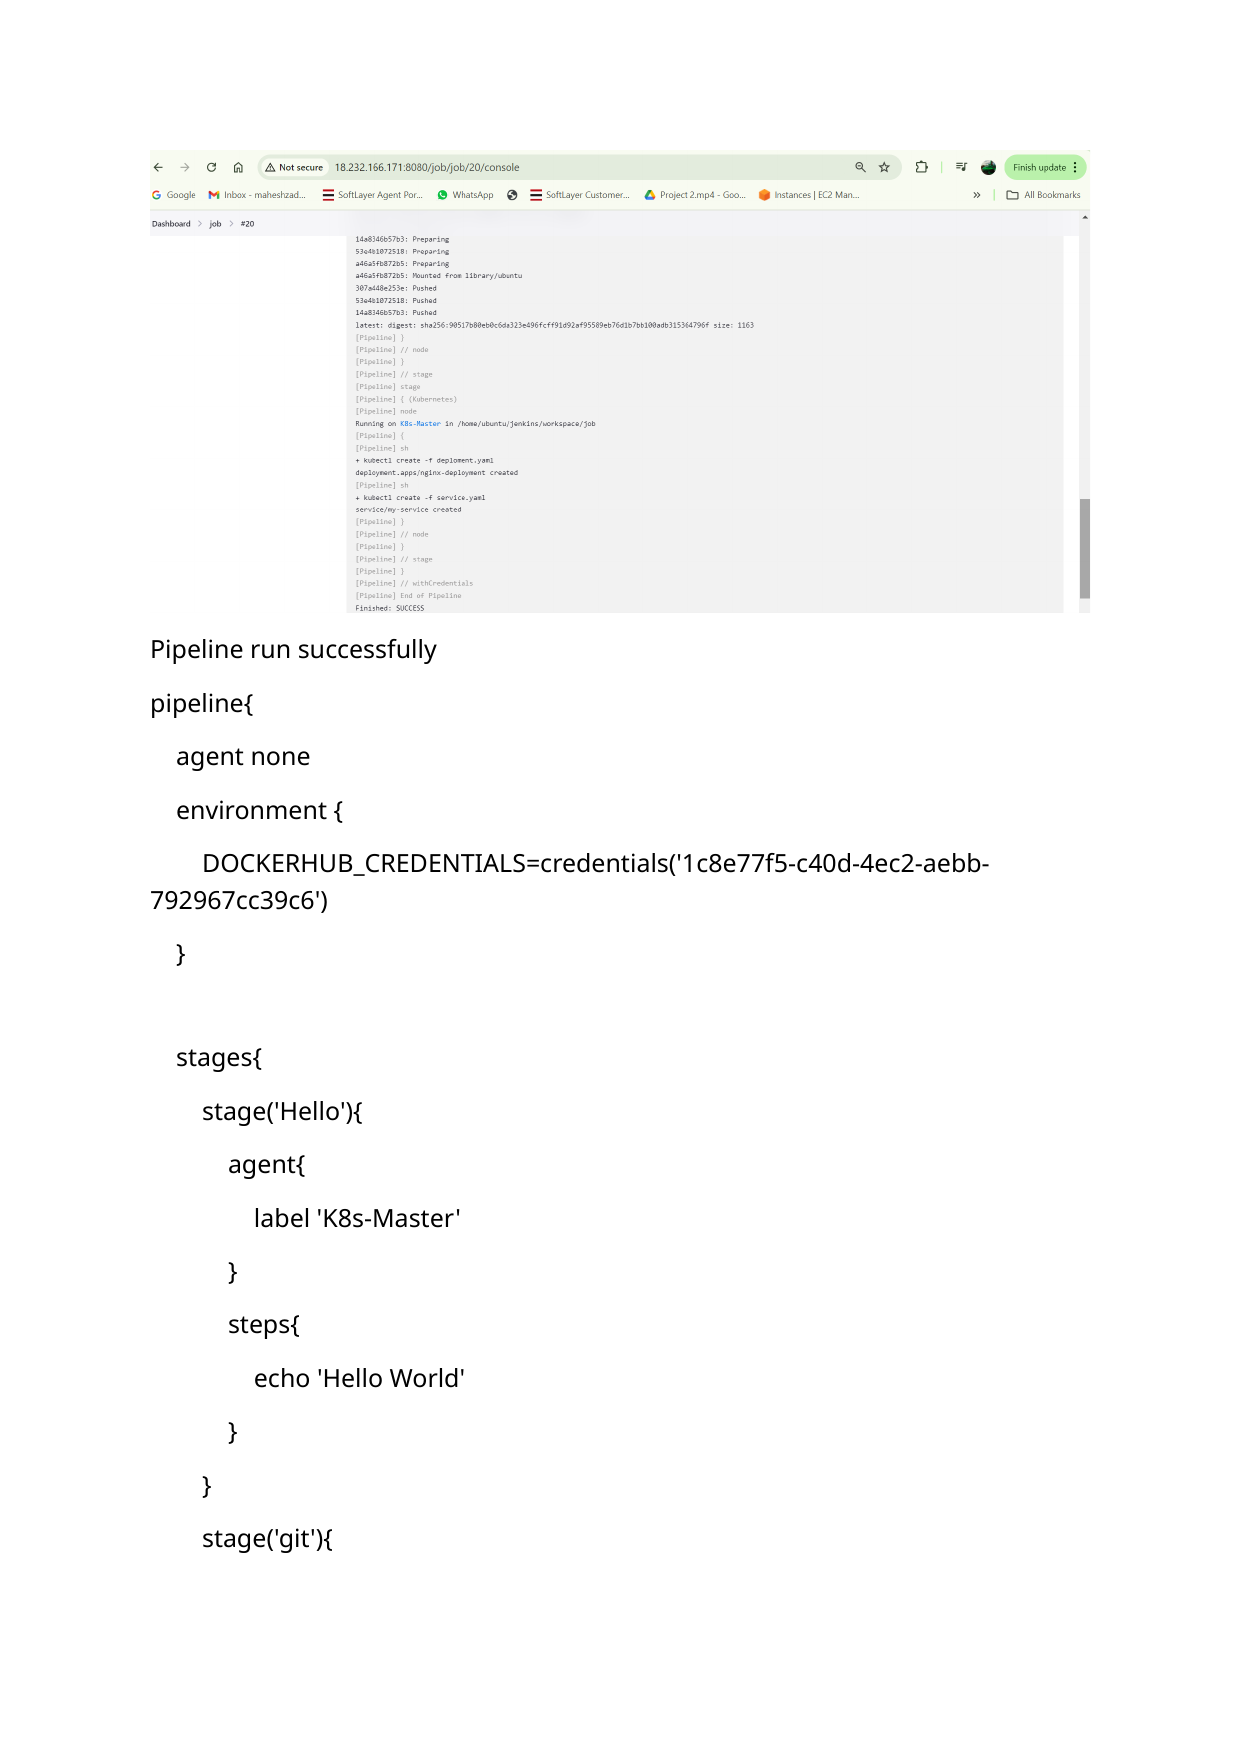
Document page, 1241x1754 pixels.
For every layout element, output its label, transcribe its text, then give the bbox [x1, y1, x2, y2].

picture [150, 150, 1091, 613]
text echo 'Hello World' [150, 1361, 1090, 1394]
text steps{ [150, 1307, 1090, 1341]
text environment { [150, 792, 1090, 826]
text } [150, 1414, 1090, 1448]
text label 'K8s-Master' [150, 1200, 1090, 1234]
text stage('Hello'){ [150, 1093, 1090, 1127]
text agent{ [150, 1147, 1090, 1181]
text pipeline{ [150, 686, 1090, 719]
text } [150, 1467, 1090, 1501]
text } [150, 936, 1090, 970]
text DOCKERHUB_CREDENTIALS=credentials('1c8e77f5-c40d-4ec2-aebb-792967cc39c6') [150, 846, 1090, 917]
text Pipeline run successfully [150, 632, 1090, 666]
text agent none [150, 739, 1090, 773]
text stages{ [150, 1040, 1090, 1074]
text stage('git'){ [150, 1521, 1090, 1555]
text } [150, 1254, 1090, 1288]
